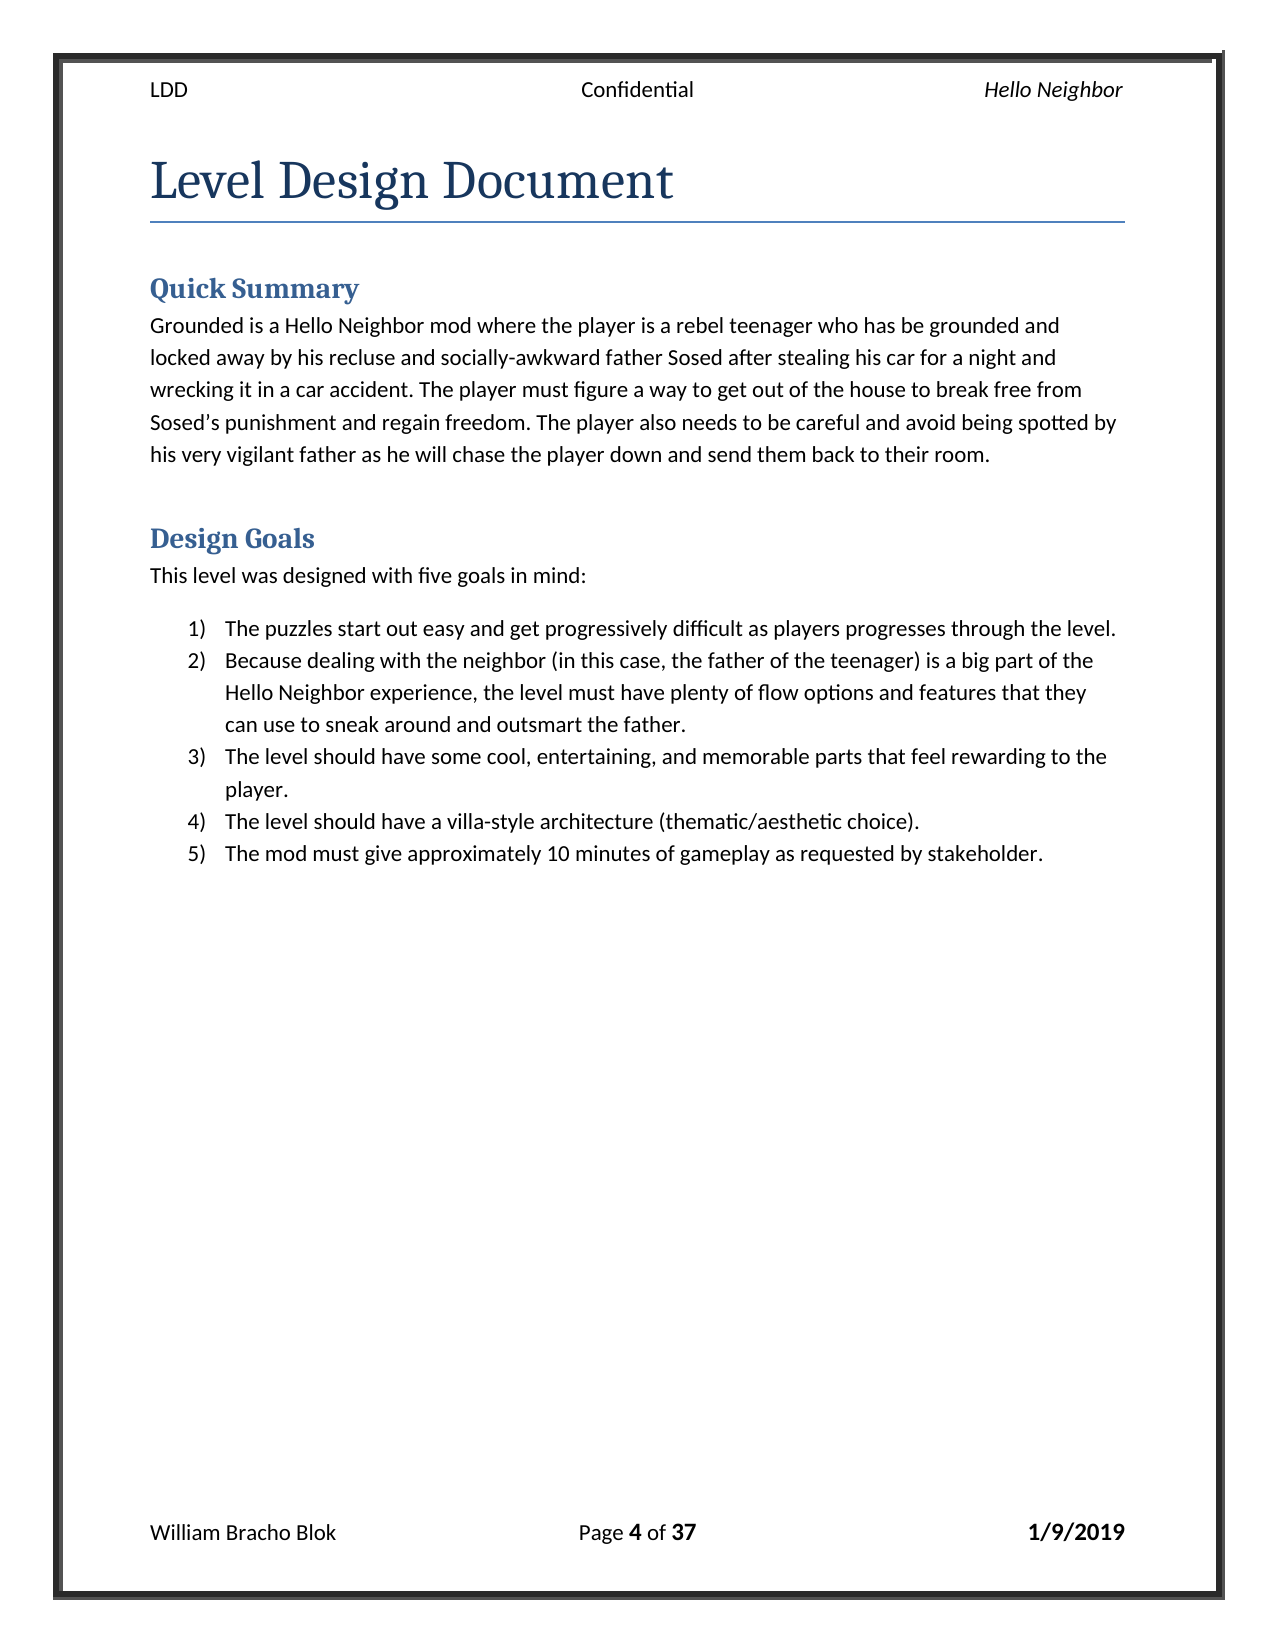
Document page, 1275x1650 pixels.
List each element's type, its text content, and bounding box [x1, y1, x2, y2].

subtitle Quick Summary [150, 273, 1125, 306]
list The puzzles start out easy and get progressively difficult as players progresses through the level. [187, 614, 1125, 642]
text Grounded is a Hello Neighbor mod where the player is a rebel teenager who has be grounded and locked away by his recluse and socially-awkward father Sosed after stealing his car for a night and wrecking it in a car accident. The player must figure a way to get out of the house to break free from Sosed’s punishment and regain freedom. The player also needs to be careful and avoid being spotted by his very vigilant father as he will chase the player down and send them back to their room. [150, 311, 1125, 468]
list Because dealing with the neighbor (in this case, the father of the teenager) is a big part of the Hello Neighbor experience, the level must have plenty of flow options and features that they can use to sneak around and outsmart the father. [187, 646, 1125, 738]
title Level Design Document [150, 150, 1125, 221]
list The level should have a villa-style architecture (thematic/aesthetic choice). [187, 807, 1125, 835]
list The mod must give approximately 10 minutes of gameplay as requested by stakeholder. [187, 839, 1125, 867]
list The level should have some cool, entertaining, and memorable parts that feel rewarding to the player. [187, 742, 1125, 803]
subtitle Design Goals [150, 522, 1125, 556]
text This level was designed with five goals in mind: [150, 561, 1125, 589]
